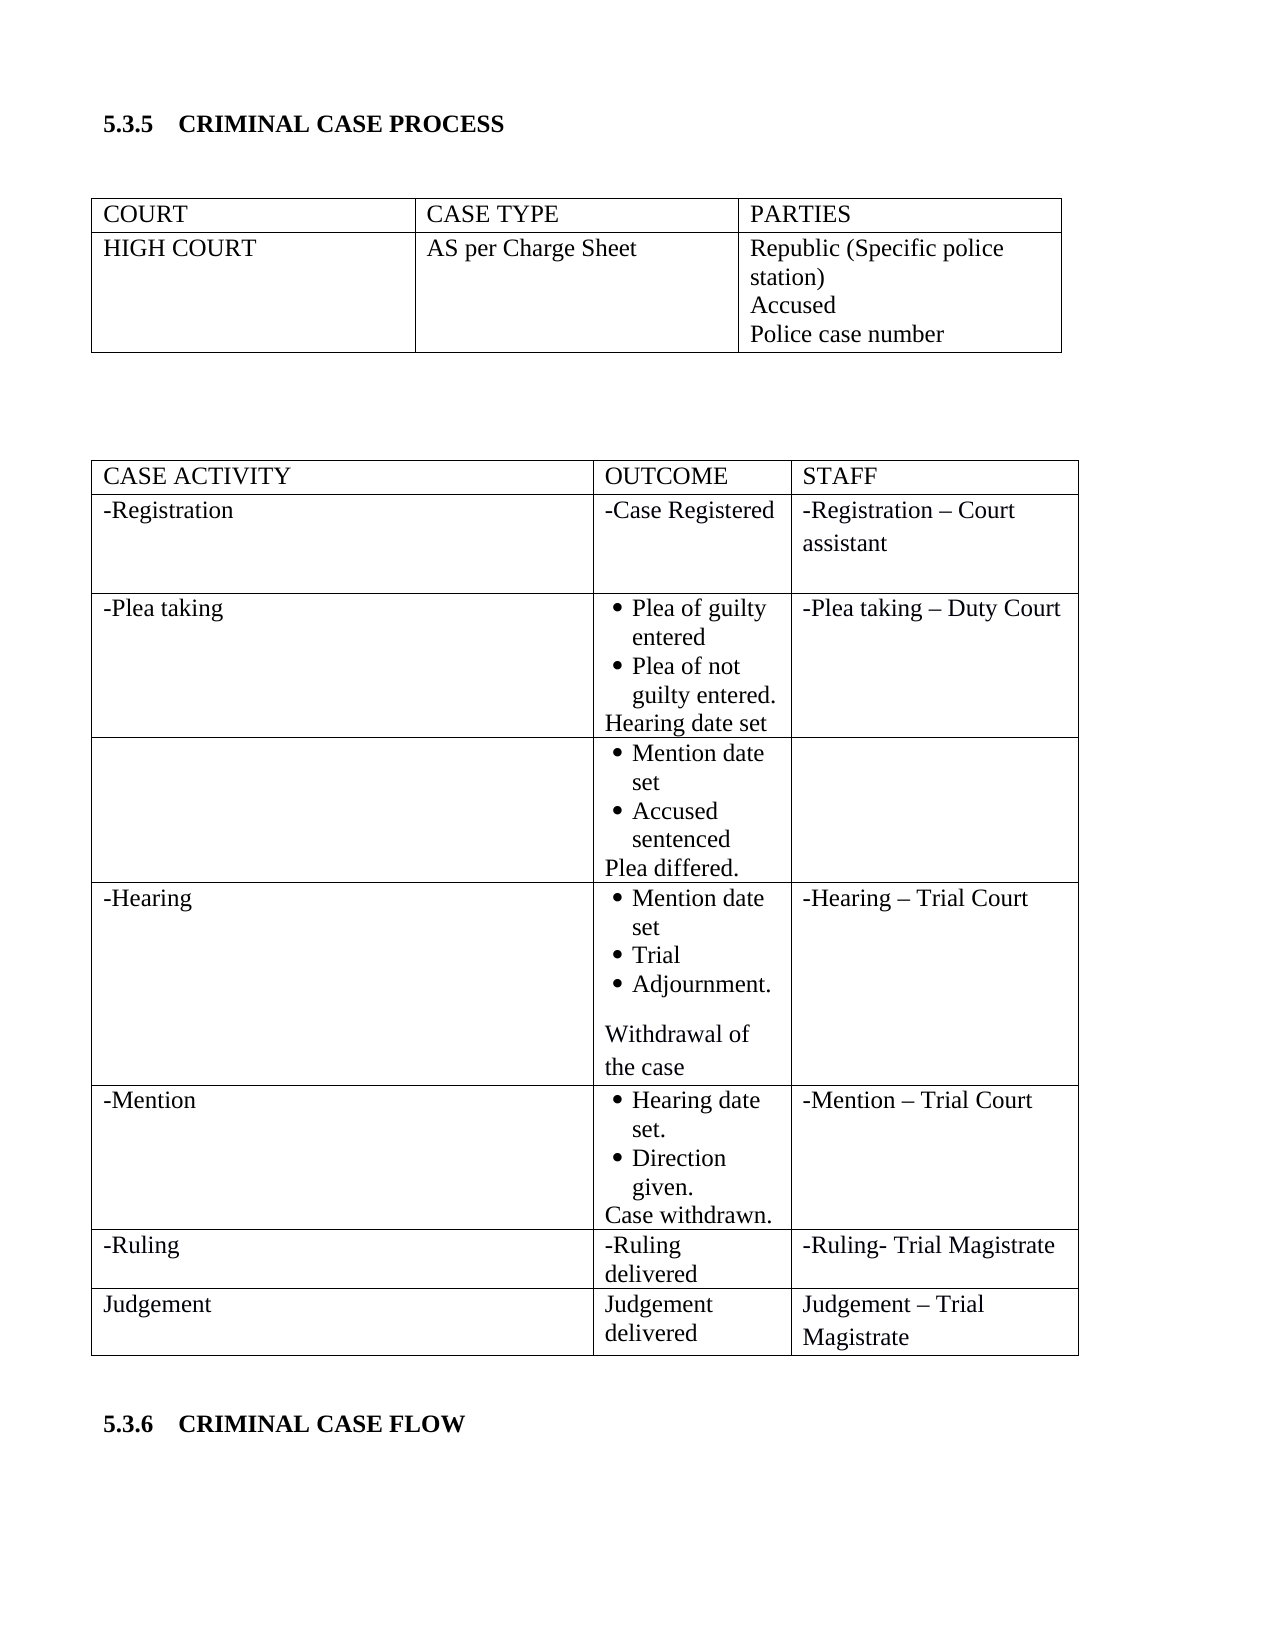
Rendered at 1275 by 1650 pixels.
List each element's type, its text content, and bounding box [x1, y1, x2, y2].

table_header OUTCOME [594, 461, 791, 494]
table_header PARTIES [739, 199, 1061, 232]
table_cell [92, 738, 593, 882]
table_cell -Plea taking [92, 594, 593, 737]
table_cell -Registration [92, 495, 593, 592]
table_cell Judgement – Trial Magistrate [792, 1289, 1078, 1354]
table_cell -Ruling delivered [594, 1230, 791, 1288]
table_cell -Plea taking – Duty Court [792, 594, 1078, 737]
table_cell Mention date set Trial Adjournment. Withdrawal of the case [594, 883, 791, 1084]
table_cell HIGH COURT [92, 233, 415, 352]
table_cell Hearing date set. Direction given. Case withdrawn. [594, 1086, 791, 1229]
table_cell -Ruling- Trial Magistrate [792, 1230, 1078, 1288]
table_cell -Hearing [92, 883, 593, 1084]
table_cell Mention date set Accused sentenced Plea differed. [594, 738, 791, 882]
table_cell Judgement delivered [594, 1289, 791, 1354]
table_cell Republic (Specific police station) Accused Police case number [739, 233, 1061, 352]
table_cell -Registration – Court assistant [792, 495, 1078, 592]
table_cell Judgement [92, 1289, 593, 1354]
table_cell Plea of guilty entered Plea of not guilty entered. Hearing date set [594, 594, 791, 737]
table_cell -Hearing – Trial Court [792, 883, 1078, 1084]
table_header COURT [92, 199, 415, 232]
table_cell -Mention – Trial Court [792, 1086, 1078, 1229]
table_cell -Ruling [92, 1230, 593, 1288]
table_header CASE TYPE [416, 199, 738, 232]
table_cell -Case Registered [594, 495, 791, 592]
table_cell AS per Charge Sheet [416, 233, 738, 352]
table_header STAFF [792, 461, 1078, 494]
table_cell [792, 738, 1078, 882]
table_cell -Mention [92, 1086, 593, 1229]
table_header CASE ACTIVITY [92, 461, 593, 494]
subtitle CRIMINAL CASE FLOW [103, 1409, 1191, 1438]
subtitle CRIMINAL CASE PROCESS [103, 109, 1191, 138]
